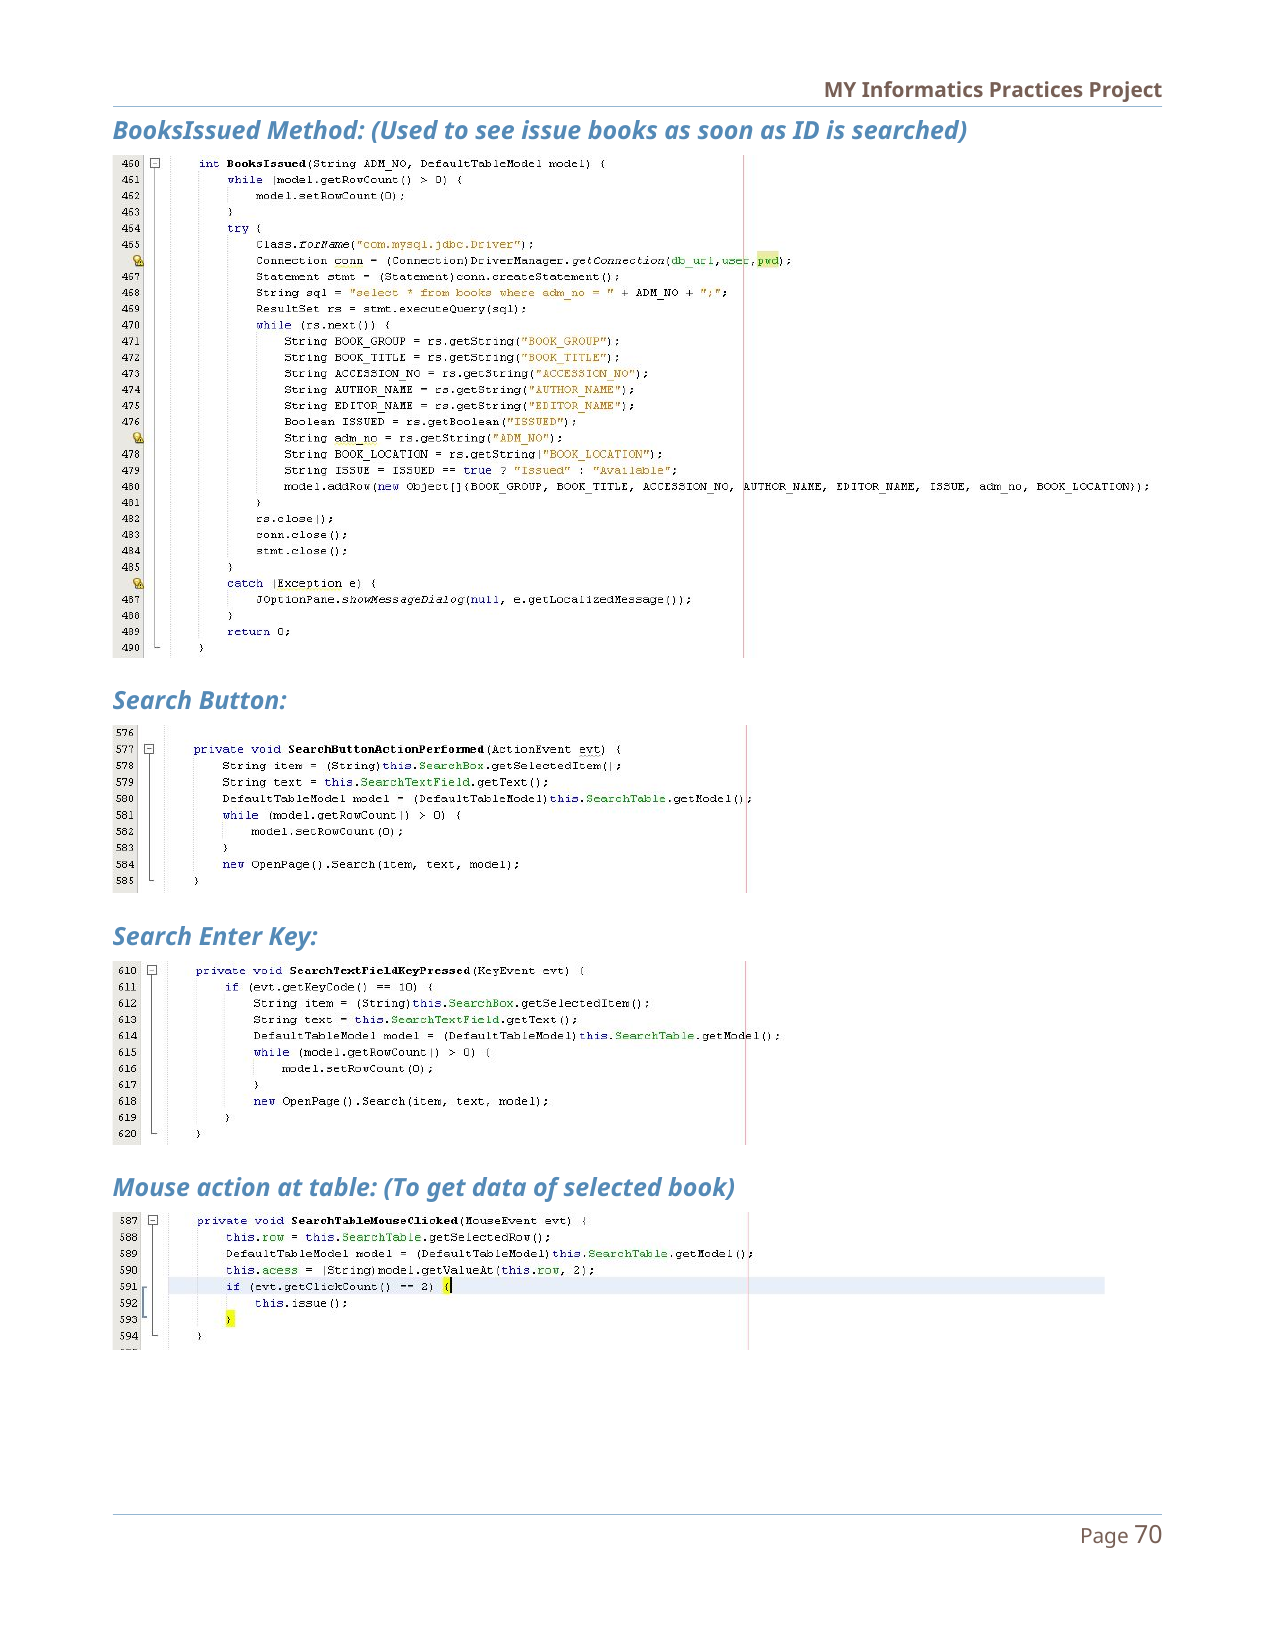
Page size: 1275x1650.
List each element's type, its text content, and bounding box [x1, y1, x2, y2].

picture [112, 961, 1116, 1145]
picture [112, 155, 1163, 658]
picture [112, 725, 1109, 893]
text BooksIssued Method: (Used to see issue books as soon as ID is searched) [112, 112, 1162, 155]
picture [112, 1212, 1105, 1350]
